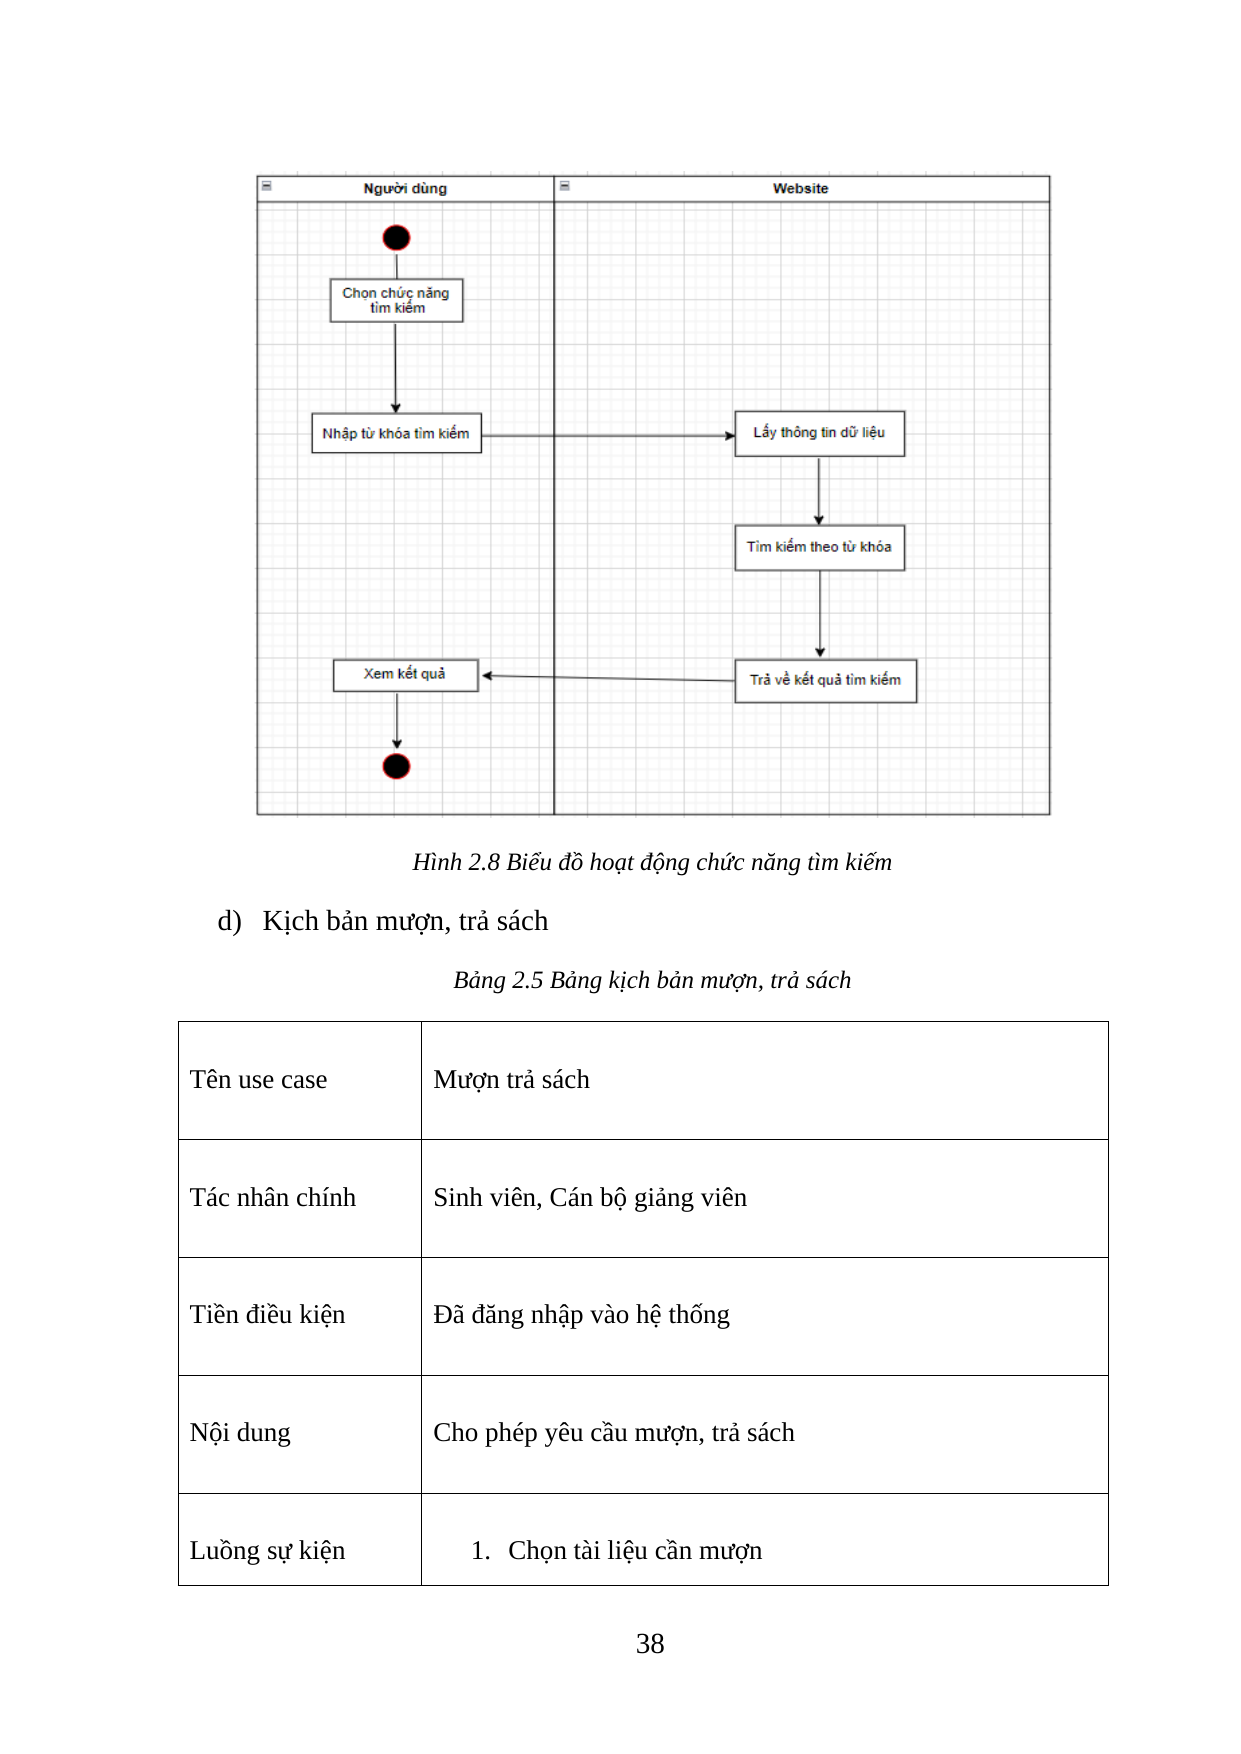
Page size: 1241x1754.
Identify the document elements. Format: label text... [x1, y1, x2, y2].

text Kịch bản mượn, trả sách [217, 903, 1127, 936]
text Bảng 2.5 Bảng kịch bản mượn, trả sách [180, 966, 1127, 994]
table_cell Nội dung [179, 1376, 421, 1492]
table_cell Luồng sự kiện [179, 1494, 421, 1585]
text Hình 2.8 Biểu đồ hoạt động chức năng tìm kiếm [180, 847, 1127, 876]
picture [254, 171, 1053, 818]
table_cell Sinh viên, Cán bộ giảng viên [422, 1140, 1108, 1257]
table_cell Tiền điều kiện [179, 1258, 421, 1375]
table_header Tên use case [179, 1022, 421, 1139]
table_cell Tác nhân chính [179, 1140, 421, 1257]
table_header Mượn trả sách [422, 1022, 1108, 1139]
table_cell Cho phép yêu cầu mượn, trả sách [422, 1376, 1108, 1492]
table_cell Đã đăng nhập vào hệ thống [422, 1258, 1108, 1375]
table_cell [422, 1494, 1108, 1585]
